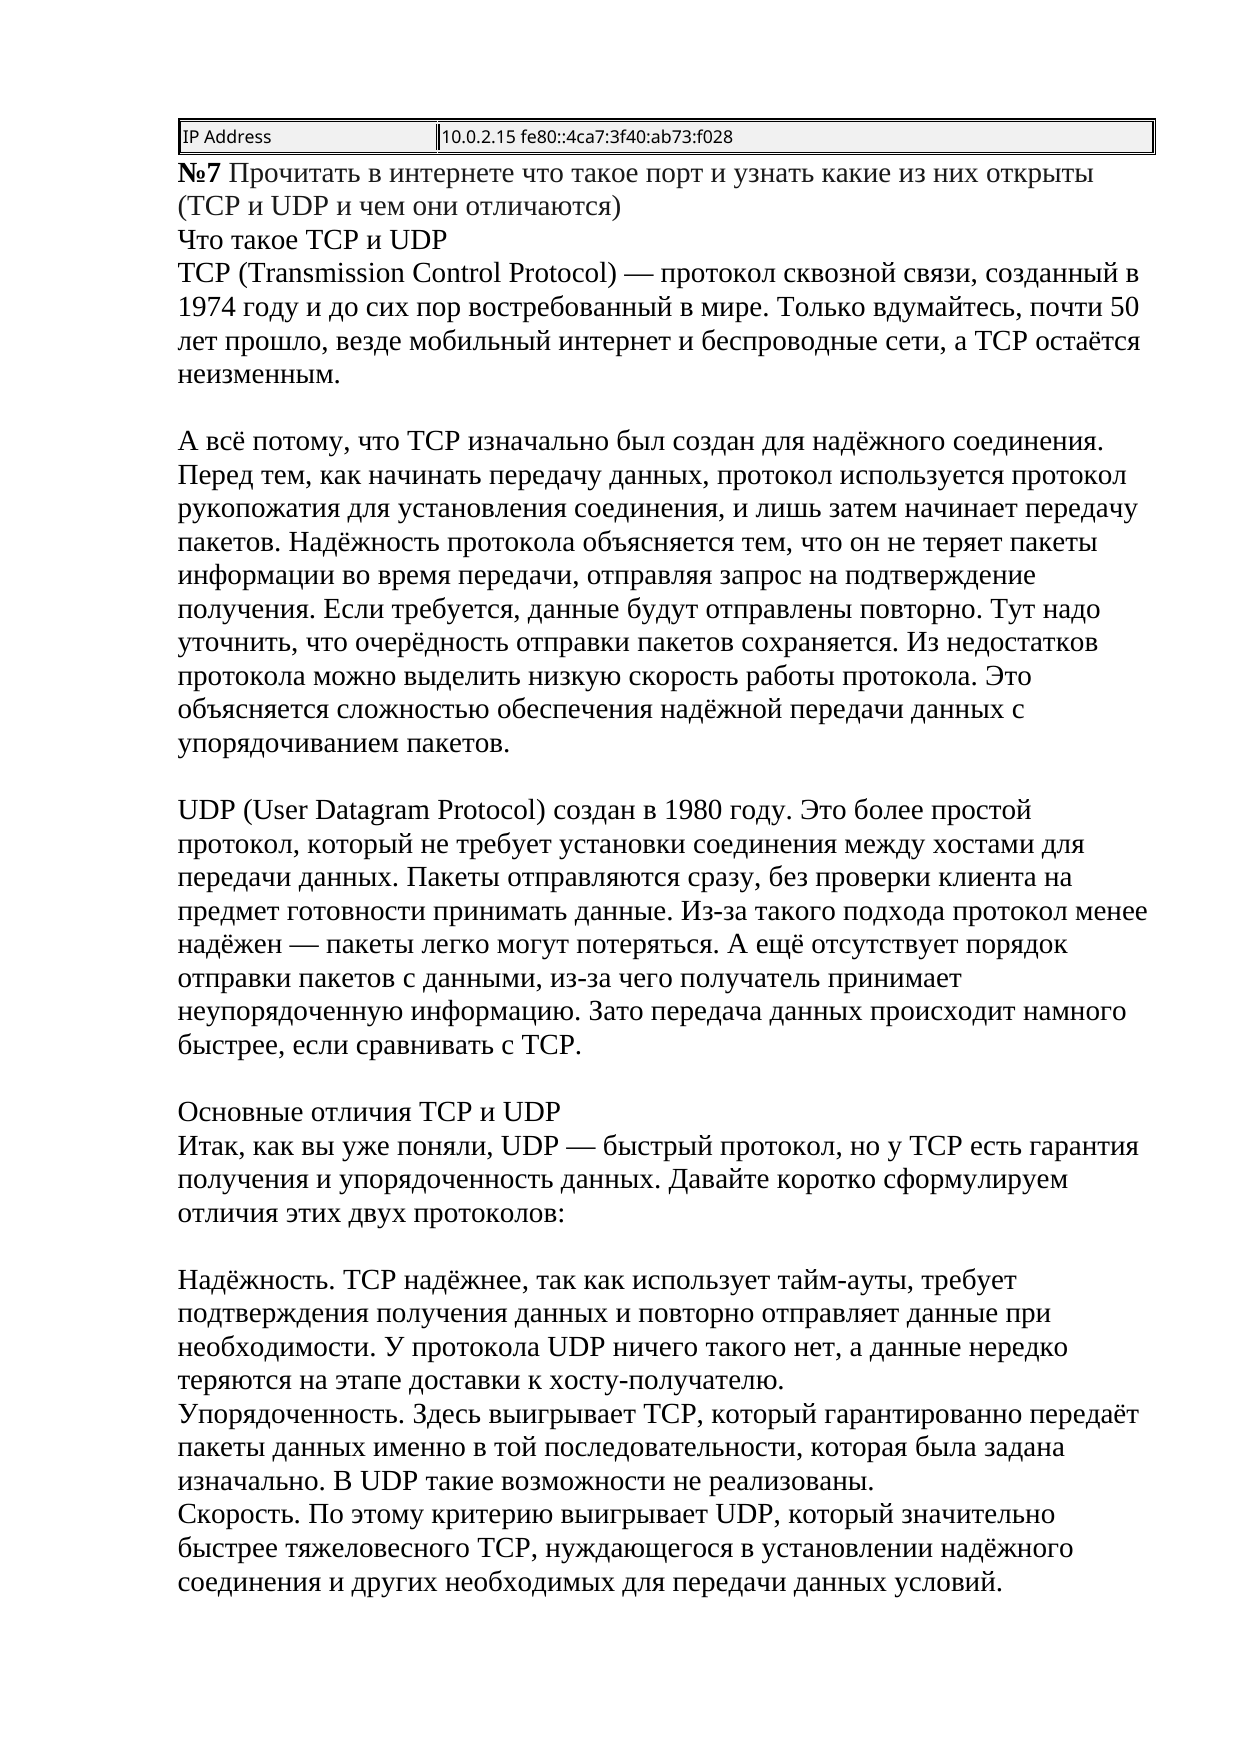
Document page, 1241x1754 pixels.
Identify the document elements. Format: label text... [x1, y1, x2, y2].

text TCP (Transmission Control Protocol) — протокол сквозной связи, созданный в 1974 году и до сих пор востребованный в мире. Только вдумайтесь, почти 50 лет прошло, везде мобильный интернет и беспроводные сети, а TCP остаётся неизменным. [177, 256, 1152, 390]
table_cell IP Address [181, 120, 438, 152]
text Скорость. По этому критерию выигрывает UDP, который значительно быстрее тяжеловесного TCP, нуждающегося в установлении надёжного соединения и других необходимых для передачи данных условий. [177, 1497, 1152, 1597]
text Итак, как вы уже поняли, UDP — быстрый протокол, но у TCP есть гарантия получения и упорядоченность данных. Давайте коротко сформулируем отличия этих двух протоколов: [177, 1128, 1152, 1228]
text UDP (User Datagram Protocol) создан в 1980 году. Это более простой протокол, который не требует установки соединения между хостами для передачи данных. Пакеты отправляются сразу, без проверки клиента на предмет готовности принимать данные. Из-за такого подхода протокол менее надёжен — пакеты легко могут потеряться. А ещё отсутствует порядок отправки пакетов с данными, из-за чего получатель принимает неупорядоченную информацию. Зато передача данных происходит намного быстрее, если сравнивать с TCP. [177, 792, 1152, 1061]
text Основные отличия TCP и UDP [177, 1094, 1152, 1128]
text Что такое TCP и UDP [177, 222, 1152, 256]
text Надёжность. TCP надёжнее, так как использует тайм-ауты, требует подтверждения получения данных и повторно отправляет данные при необходимости. У протокола UDP ничего такого нет, а данные нередко теряются на этапе доставки к хосту-получателю. [177, 1262, 1152, 1396]
text А всё потому, что TCP изначально был создан для надёжного соединения. Перед тем, как начинать передачу данных, протокол используется протокол рукопожатия для установления соединения, и лишь затем начинает передачу пакетов. Надёжность протокола объясняется тем, что он не теряет пакеты информации во время передачи, отправляя запрос на подтверждение получения. Если требуется, данные будут отправлены повторно. Тут надо уточнить, что очерёдность отправки пакетов сохраняется. Из недостатков протокола можно выделить низкую скорость работы протокола. Это объясняется сложностью обеспечения надёжной передачи данных с упорядочиванием пакетов. [177, 423, 1152, 759]
text Упорядоченность. Здесь выигрывает TCP, который гарантированно передаёт пакеты данных именно в той последовательности, которая была задана изначально. В UDP такие возможности не реализованы. [177, 1396, 1152, 1497]
table_cell 10.0.2.15 fe80::4ca7:3f40:ab73:f028 [438, 122, 1152, 152]
text №7 Прочитать в интернете что такое порт и узнать какие из них открыты (TCP и UDP и чем они отличаются) [177, 155, 1152, 222]
